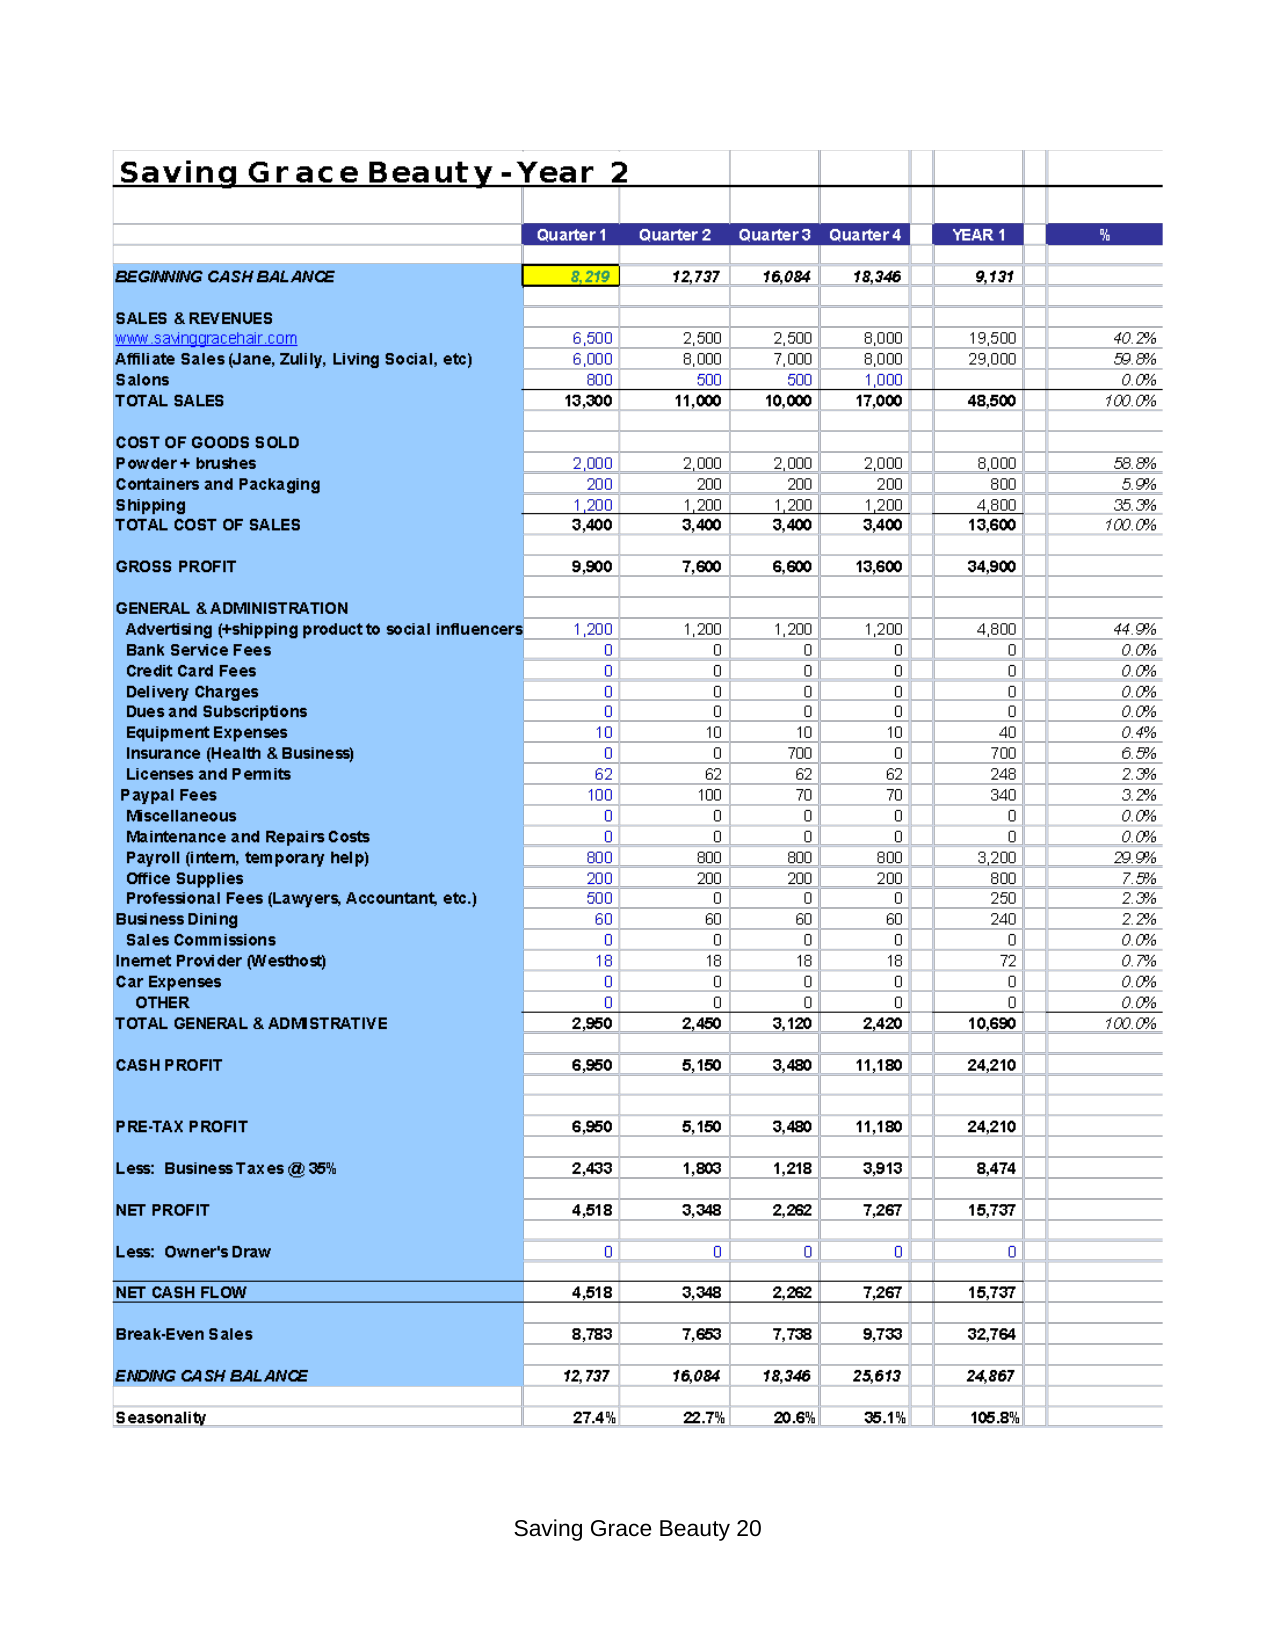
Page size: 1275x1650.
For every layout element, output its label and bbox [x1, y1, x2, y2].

picture [112, 150, 1163, 1428]
